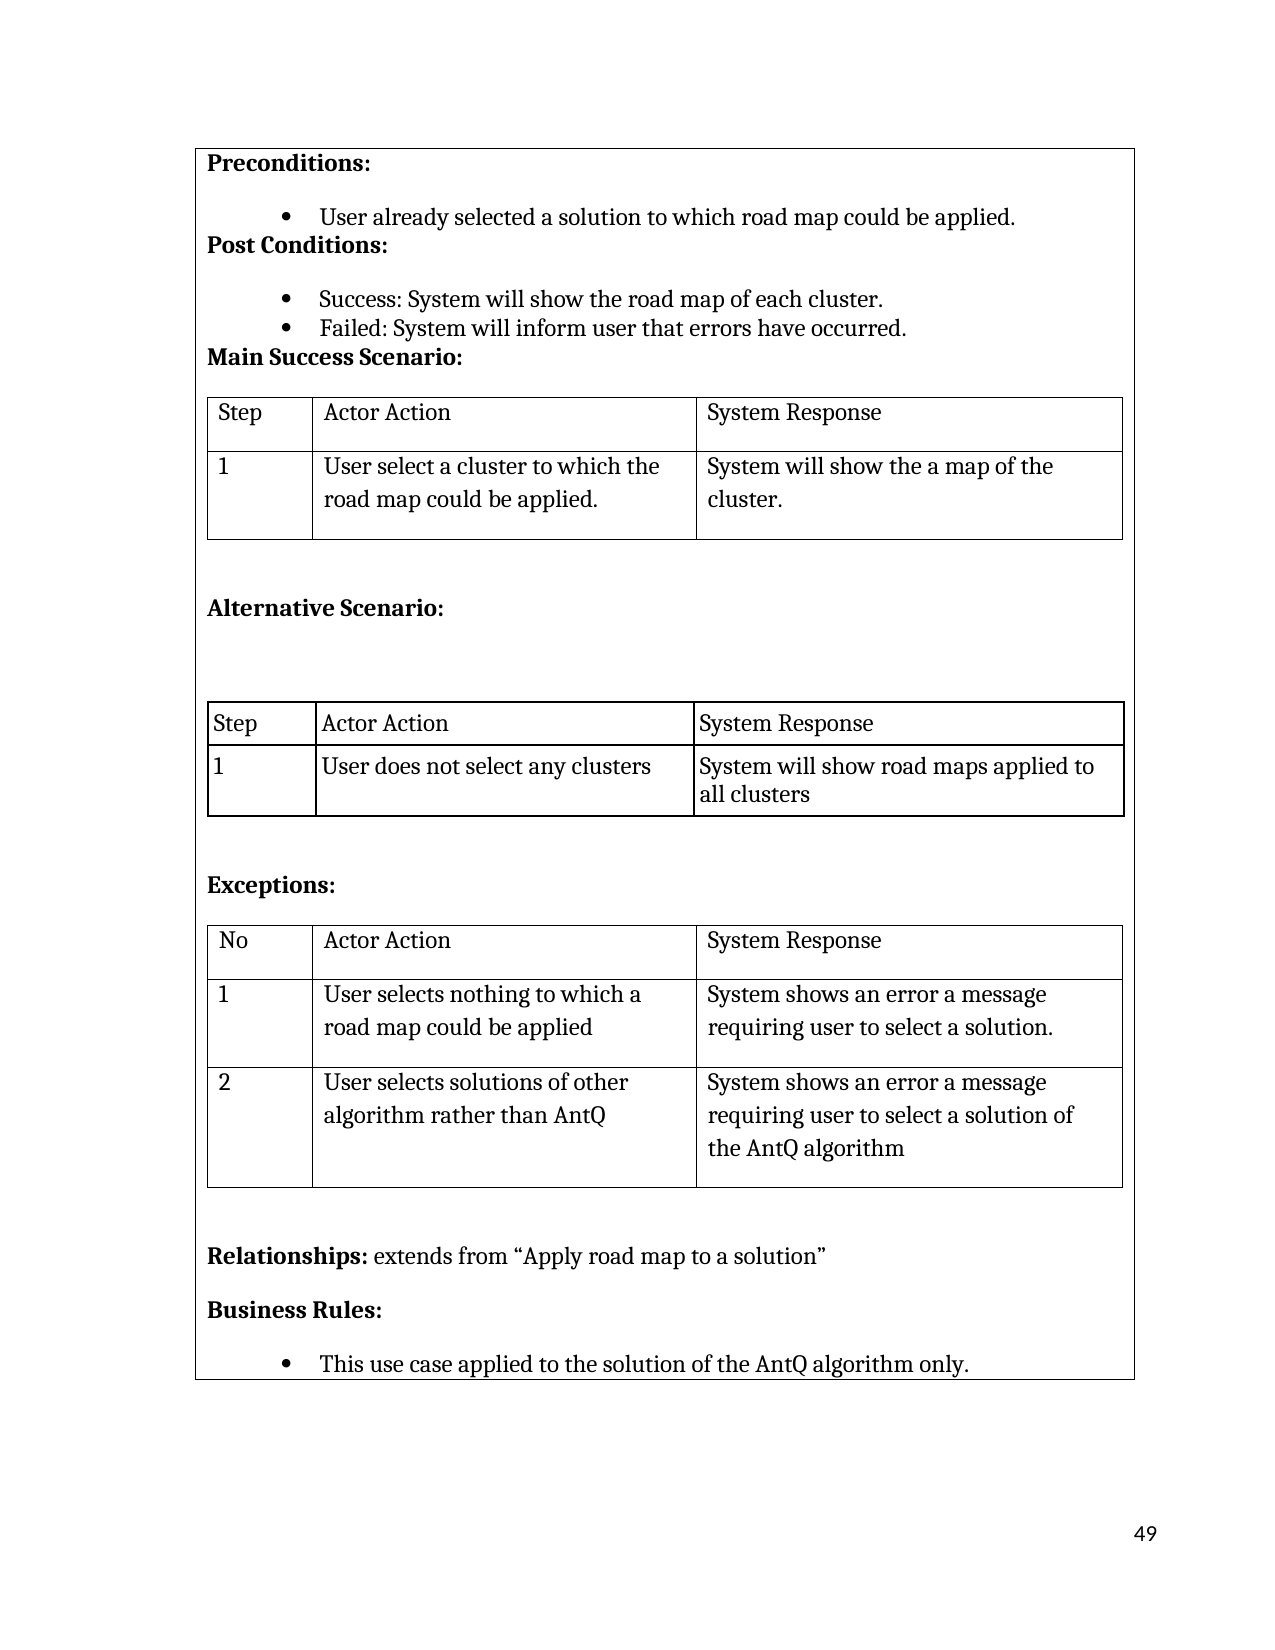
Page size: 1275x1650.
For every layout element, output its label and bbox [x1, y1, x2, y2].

table_cell [196, 149, 1134, 1378]
